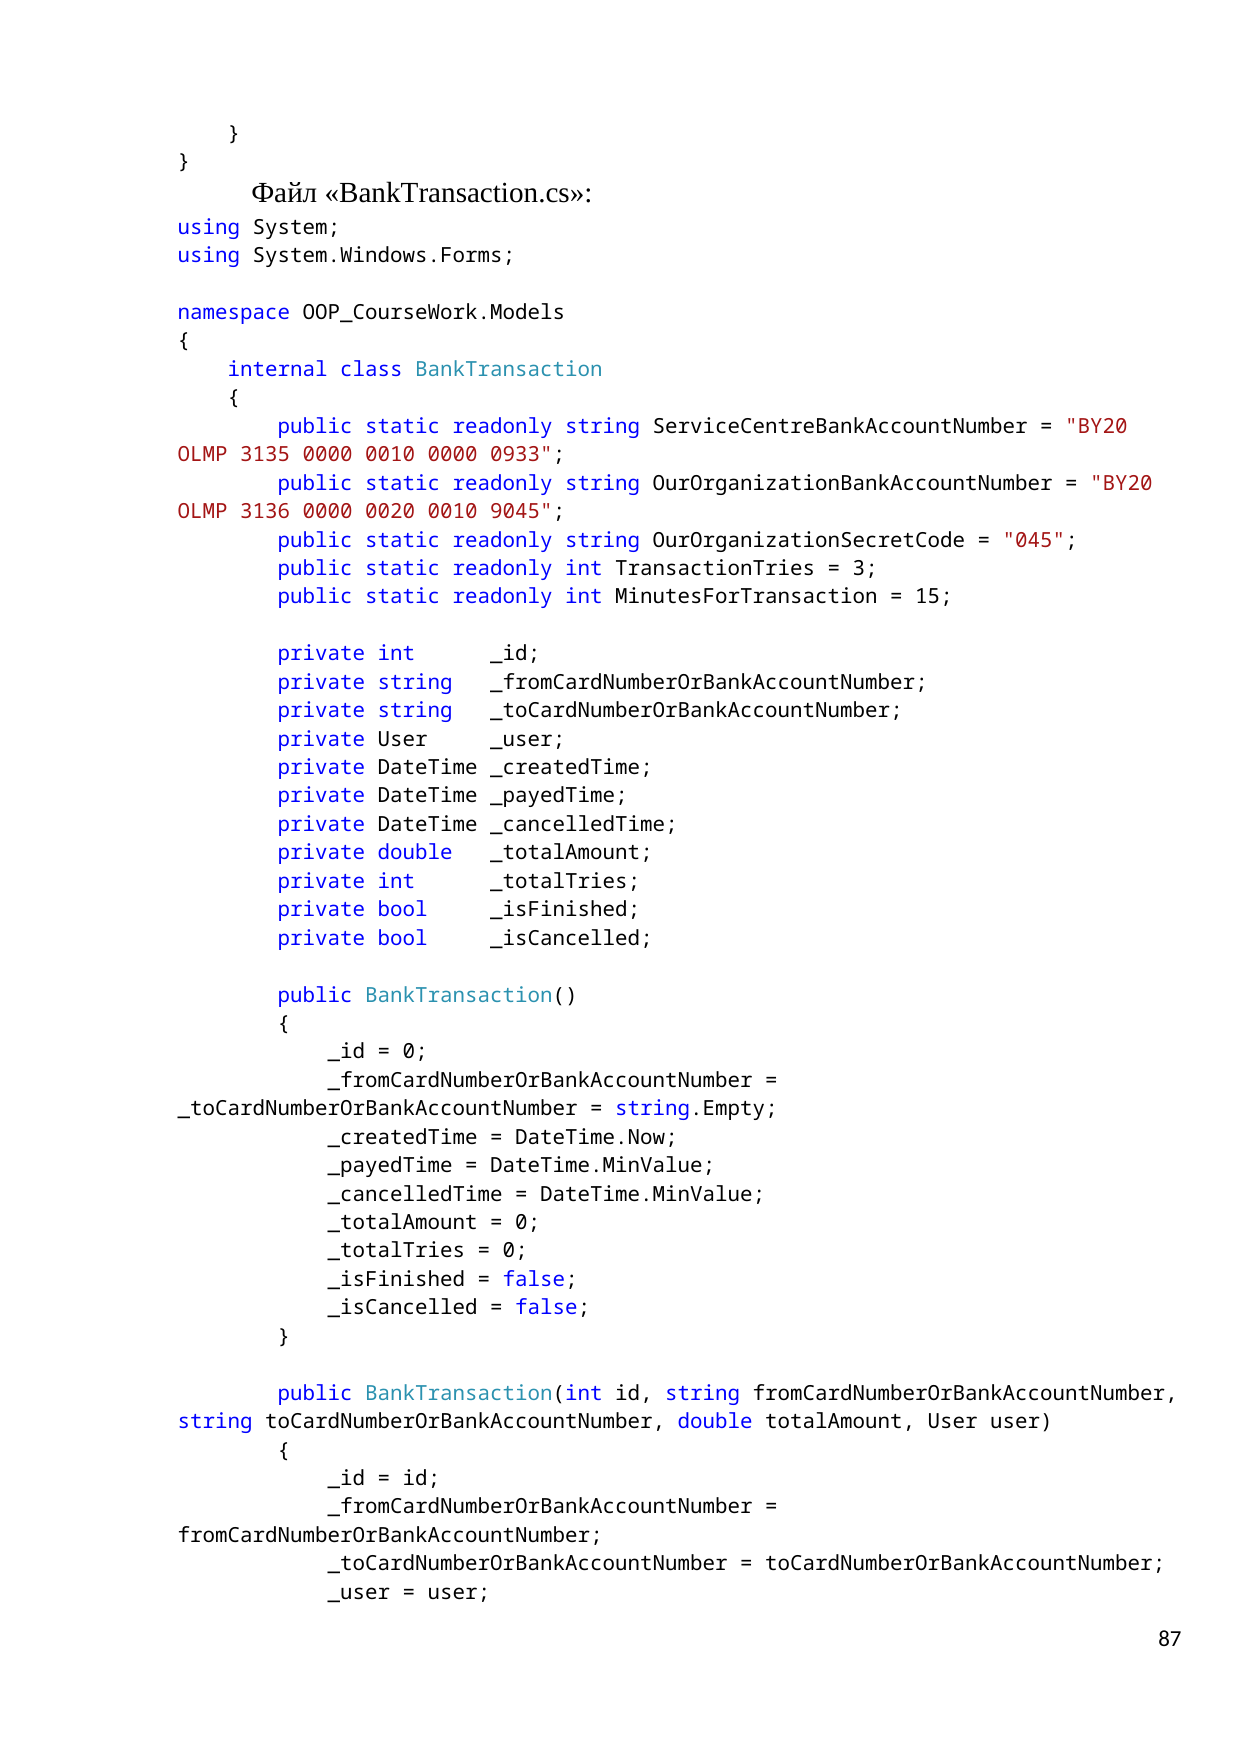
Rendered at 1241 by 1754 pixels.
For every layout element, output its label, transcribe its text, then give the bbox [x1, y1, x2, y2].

text _totalAmount = 0; [177, 1207, 1181, 1236]
text } [177, 147, 1181, 175]
text using System.Windows.Forms; [177, 240, 1181, 269]
text _totalTries = 0; [177, 1236, 1181, 1264]
text _isCancelled = false; [177, 1292, 1181, 1321]
text _fromCardNumberOrBankAccountNumber = fromCardNumberOrBankAccountNumber; [177, 1492, 1181, 1548]
text private int _totalTries; [177, 866, 1181, 894]
text private User _user; [177, 724, 1181, 752]
text _createdTime = DateTime.Now; [177, 1122, 1181, 1150]
text using System; [177, 212, 1181, 240]
text Файл «BankTransaction.cs»: [177, 175, 1181, 208]
text { [177, 326, 1181, 354]
text _cancelledTime = DateTime.MinValue; [177, 1179, 1181, 1207]
text private DateTime _cancelledTime; [177, 809, 1181, 837]
text _user = user; [177, 1577, 1181, 1605]
text namespace OOP_CourseWork.Models [177, 297, 1181, 326]
text public static readonly string OurOrganizationBankAccountNumber = "BY20 OLMP 3136 0000 0020 0010 9045"; [177, 468, 1181, 525]
text { [177, 1008, 1181, 1037]
text _fromCardNumberOrBankAccountNumber = _toCardNumberOrBankAccountNumber = string.Empty; [177, 1065, 1181, 1122]
text public static readonly int MinutesForTransaction = 15; [177, 582, 1181, 610]
text { [177, 1435, 1181, 1463]
text private bool _isCancelled; [177, 923, 1181, 951]
text } [177, 1321, 1181, 1349]
text private int _id; [177, 638, 1181, 667]
text _isFinished = false; [177, 1264, 1181, 1292]
text private double _totalAmount; [177, 837, 1181, 866]
text { [177, 382, 1181, 411]
text private DateTime _createdTime; [177, 752, 1181, 781]
text public static readonly string OurOrganizationSecretCode = "045"; [177, 525, 1181, 553]
text _id = 0; [177, 1037, 1181, 1065]
text public static readonly string ServiceCentreBankAccountNumber = "BY20 OLMP 3135 0000 0010 0000 0933"; [177, 411, 1181, 468]
text _toCardNumberOrBankAccountNumber = toCardNumberOrBankAccountNumber; [177, 1548, 1181, 1577]
text internal class BankTransaction [177, 354, 1181, 382]
text private DateTime _payedTime; [177, 781, 1181, 809]
text _payedTime = DateTime.MinValue; [177, 1150, 1181, 1179]
text private string _toCardNumberOrBankAccountNumber; [177, 695, 1181, 724]
text } [177, 118, 1181, 147]
text private string _fromCardNumberOrBankAccountNumber; [177, 667, 1181, 695]
text public BankTransaction(int id, string fromCardNumberOrBankAccountNumber, string toCardNumberOrBankAccountNumber, double totalAmount, User user) [177, 1378, 1181, 1435]
text public static readonly int TransactionTries = 3; [177, 553, 1181, 582]
text _id = id; [177, 1463, 1181, 1492]
text public BankTransaction() [177, 980, 1181, 1008]
text private bool _isFinished; [177, 894, 1181, 923]
